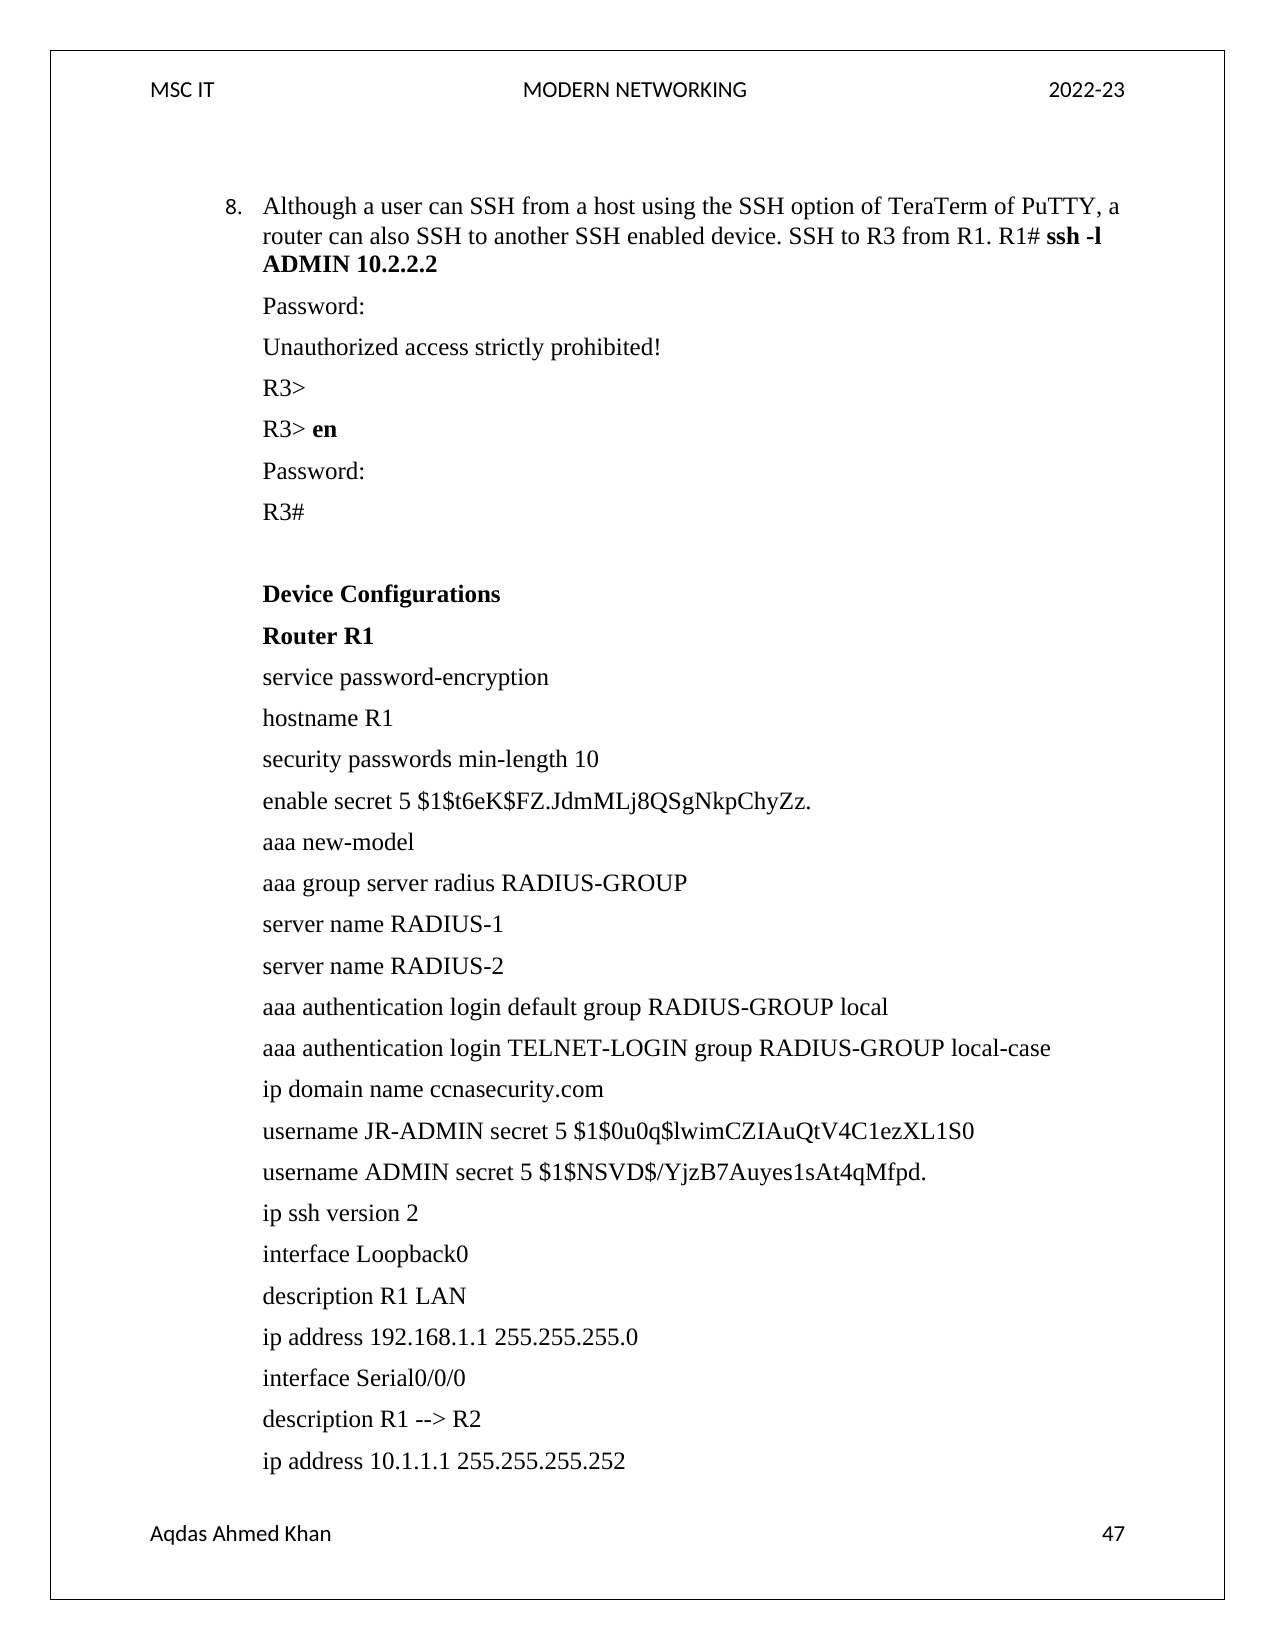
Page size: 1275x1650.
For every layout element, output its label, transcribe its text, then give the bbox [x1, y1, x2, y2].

text ip domain name ccnasecurity.com [262, 1074, 1125, 1103]
text server name RADIUS-1 [262, 909, 1125, 938]
text interface Serial0/0/0 [262, 1363, 1125, 1392]
text ip address 192.168.1.1 255.255.255.0 [262, 1322, 1125, 1351]
text security passwords min-length 10 [262, 744, 1125, 773]
text description R1 LAN [262, 1281, 1125, 1309]
text service password-encryption [262, 662, 1125, 691]
text username JR-ADMIN secret 5 $1$0u0q$lwimCZIAuQtV4C1ezXL1S0 [262, 1116, 1125, 1144]
text aaa authentication login TELNET-LOGIN group RADIUS-GROUP local-case [262, 1033, 1125, 1062]
text ip address 10.1.1.1 255.255.255.252 [262, 1446, 1125, 1474]
text Device Configurations [262, 579, 1125, 608]
text server name RADIUS-2 [262, 951, 1125, 979]
text Password: [262, 456, 1125, 484]
text Unauthorized access strictly prohibited! [262, 332, 1125, 361]
list Although a user can SSH from a host using the SSH option of TeraTerm of PuTTY, a router can also SSH to another SSH enabled device. SSH to R3 from R1. R1# ssh -l ADMIN 10.2.2.2 [225, 191, 1125, 278]
text aaa group server radius RADIUS-GROUP [262, 868, 1125, 897]
text aaa new-model [262, 827, 1125, 856]
text aaa authentication login default group RADIUS-GROUP local [262, 992, 1125, 1021]
text enable secret 5 $1$t6eK$FZ.JdmMLj8QSgNkpChyZz. [262, 786, 1125, 814]
text hostname R1 [262, 703, 1125, 732]
text ip ssh version 2 [262, 1198, 1125, 1227]
text R3> [262, 373, 1125, 402]
text description R1 --> R2 [262, 1404, 1125, 1433]
text username ADMIN secret 5 $1$NSVD$/YjzB7Auyes1sAt4qMfpd. [262, 1157, 1125, 1186]
text R3# [262, 497, 1125, 526]
text R3> en [262, 414, 1125, 443]
text Router R1 [262, 621, 1125, 649]
text interface Loopback0 [262, 1239, 1125, 1268]
text Password: [262, 291, 1125, 319]
